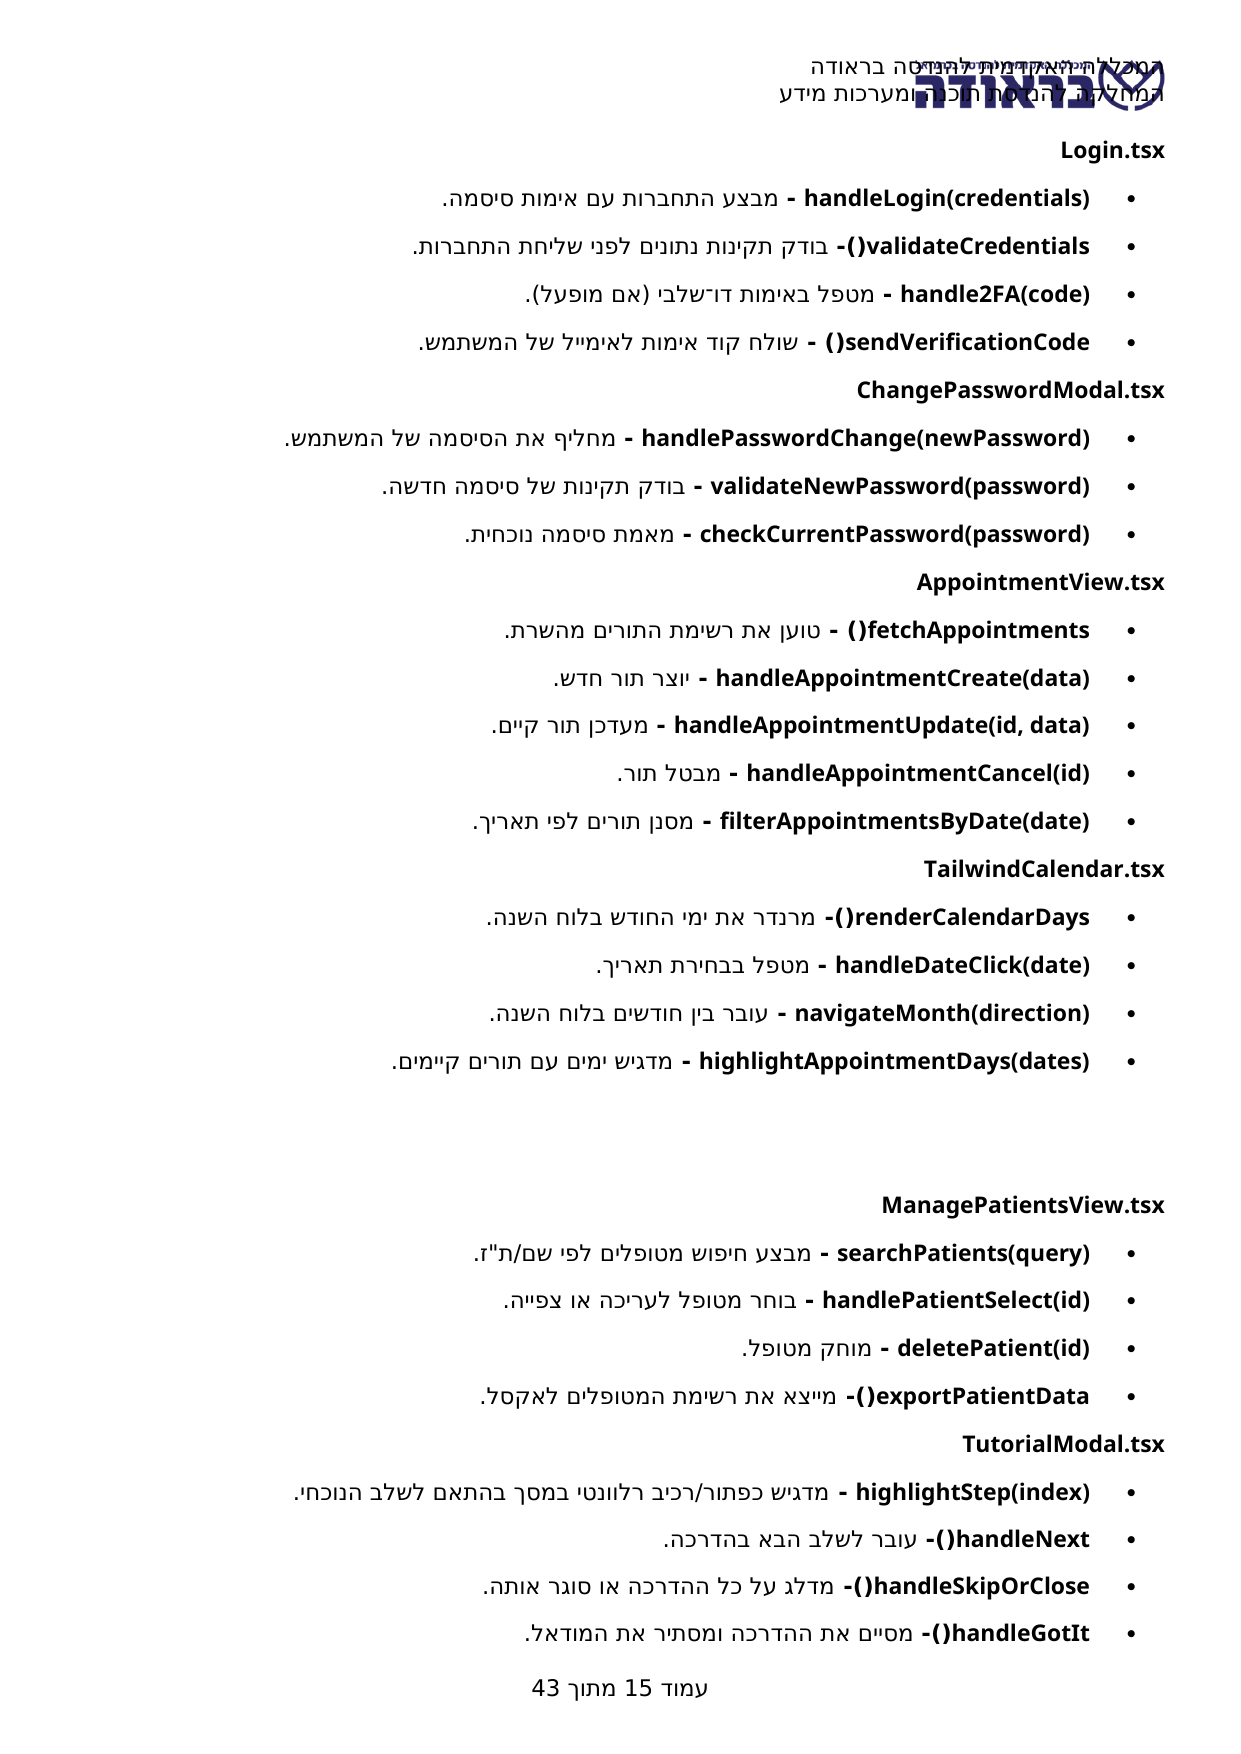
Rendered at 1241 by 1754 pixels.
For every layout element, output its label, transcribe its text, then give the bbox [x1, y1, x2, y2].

list navigateMonth(direction) - עובר בין חודשים בלוח השנה. [75, 997, 1128, 1028]
list handleSkipOrClose()- מדלג על כל ההדרכה או סוגר אותה. [75, 1570, 1128, 1601]
list checkCurrentPassword(password) - מאמת סיסמה נוכחית. [75, 518, 1128, 549]
list validateCredentials()- בודק תקינות נתונים לפני שליחת התחברות. [75, 230, 1128, 262]
list handleAppointmentUpdate(id, data) - מעדכן תור קיים. [75, 709, 1128, 741]
list handleLogin(credentials) - מבצע התחברות עם אימות סיסמה. [75, 182, 1128, 214]
list highlightAppointmentDays(dates) - מדגיש ימים עם תורים קיימים. [75, 1045, 1128, 1076]
text ManagePatientsView.tsx [75, 1189, 1165, 1220]
list handle2FA(code) - מטפל באימות דו־שלבי (אם מופעל). [75, 278, 1128, 309]
list sendVerificationCode() - שולח קוד אימות לאימייל של המשתמש. [75, 326, 1128, 357]
list handleGotIt()- מסיים את ההדרכה ומסתיר את המודאל. [75, 1617, 1128, 1648]
text TailwindCalendar.tsx [75, 853, 1165, 884]
list deletePatient(id) - מוחק מטופל. [75, 1332, 1128, 1364]
text TutorialModal.tsx [75, 1428, 1165, 1459]
list handleDateClick(date) - מטפל בבחירת תאריך. [75, 949, 1128, 980]
list handleNext()- עובר לשלב הבא בהדרכה. [75, 1523, 1128, 1554]
text AppointmentView.tsx [75, 566, 1165, 597]
text Login.tsx [75, 134, 1165, 166]
list exportPatientData()- מייצא את רשימת המטופלים לאקסל. [75, 1380, 1128, 1412]
list fetchAppointments() - טוען את רשימת התורים מהשרת. [75, 614, 1128, 645]
list highlightStep(index) - מדגיש כפתור/רכיב רלוונטי במסך בהתאם לשלב הנוכחי. [75, 1476, 1128, 1507]
picture [907, 53, 1172, 116]
list handlePatientSelect(id) - בוחר מטופל לעריכה או צפייה. [75, 1284, 1128, 1316]
list searchPatients(query) - מבצע חיפוש מטופלים לפי שם/ת"ז. [75, 1237, 1128, 1268]
list handleAppointmentCancel(id) - מבטל תור. [75, 757, 1128, 789]
list handleAppointmentCreate(data) - יוצר תור חדש. [75, 662, 1128, 693]
list handlePasswordChange(newPassword) - מחליף את הסיסמה של המשתמש. [75, 422, 1128, 453]
list filterAppointmentsByDate(date) - מסנן תורים לפי תאריך. [75, 805, 1128, 837]
list renderCalendarDays()- מרנדר את ימי החודש בלוח השנה. [75, 901, 1128, 932]
text ChangePasswordModal.tsx [75, 374, 1165, 405]
list validateNewPassword(password) - בודק תקינות של סיסמה חדשה. [75, 470, 1128, 501]
